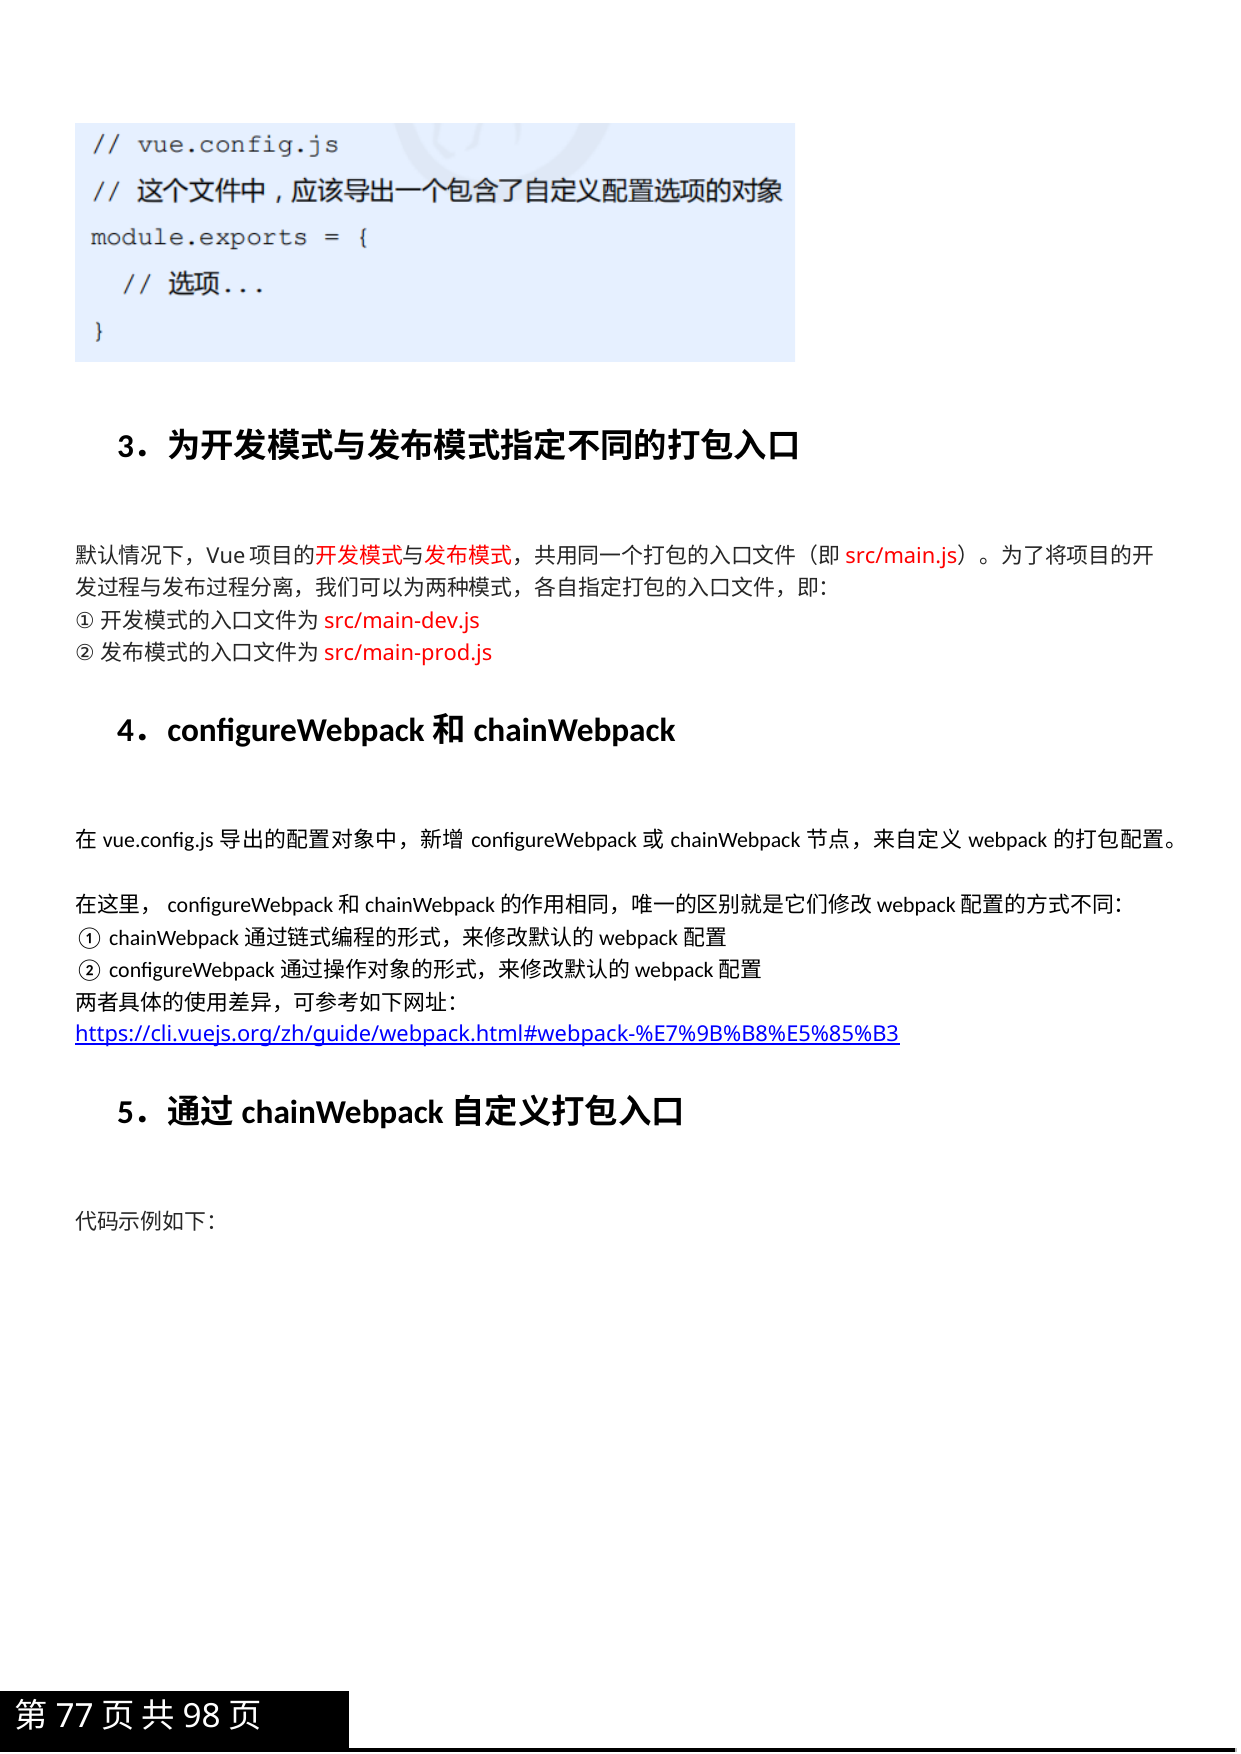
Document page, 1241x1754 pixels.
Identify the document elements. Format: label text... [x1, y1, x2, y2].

picture [75, 123, 796, 362]
text ② configureWebpack 通过操作对象的形式，来修改默认的 webpack 配置 [75, 952, 1165, 984]
text 代码示例如下： [75, 1203, 1165, 1236]
picture [0, 1691, 1241, 1752]
text 在 vue.config.js 导出的配置对象中，新增 configureWebpack 或 chainWebpack 节点，来自定义 webpack 的打包配置。 [75, 822, 1165, 887]
text ② 发布模式的入口文件为 src/main-prod.js [75, 635, 1165, 667]
text 两者具体的使用差异，可参考如下网址： [75, 984, 1165, 1017]
text 默认情况下，Vue项目的开发模式与发布模式，共用同一个打包的入口文件（即 src/main.js）。为了将项目的开发过程与发布过程分离，我们可以为两种模式，各自指定打包的入口文件，即： [75, 537, 1165, 602]
subtitle 为开发模式与发布模式指定不同的打包入口 [75, 410, 1165, 475]
subtitle configureWebpack 和 chainWebpack [75, 694, 1165, 759]
text ① 开发模式的入口文件为 src/main-dev.js [75, 602, 1165, 635]
text ① chainWebpack 通过链式编程的形式，来修改默认的 webpack 配置 [75, 919, 1165, 952]
text 在这里， configureWebpack 和 chainWebpack 的作用相同，唯一的区别就是它们修改 webpack 配置的方式不同： [75, 887, 1165, 919]
text https://cli.vuejs.org/zh/guide/webpack.html#webpack-%E7%9B%B8%E5%85%B3 [75, 1017, 1165, 1049]
subtitle 通过 chainWebpack 自定义打包入口 [75, 1076, 1165, 1141]
